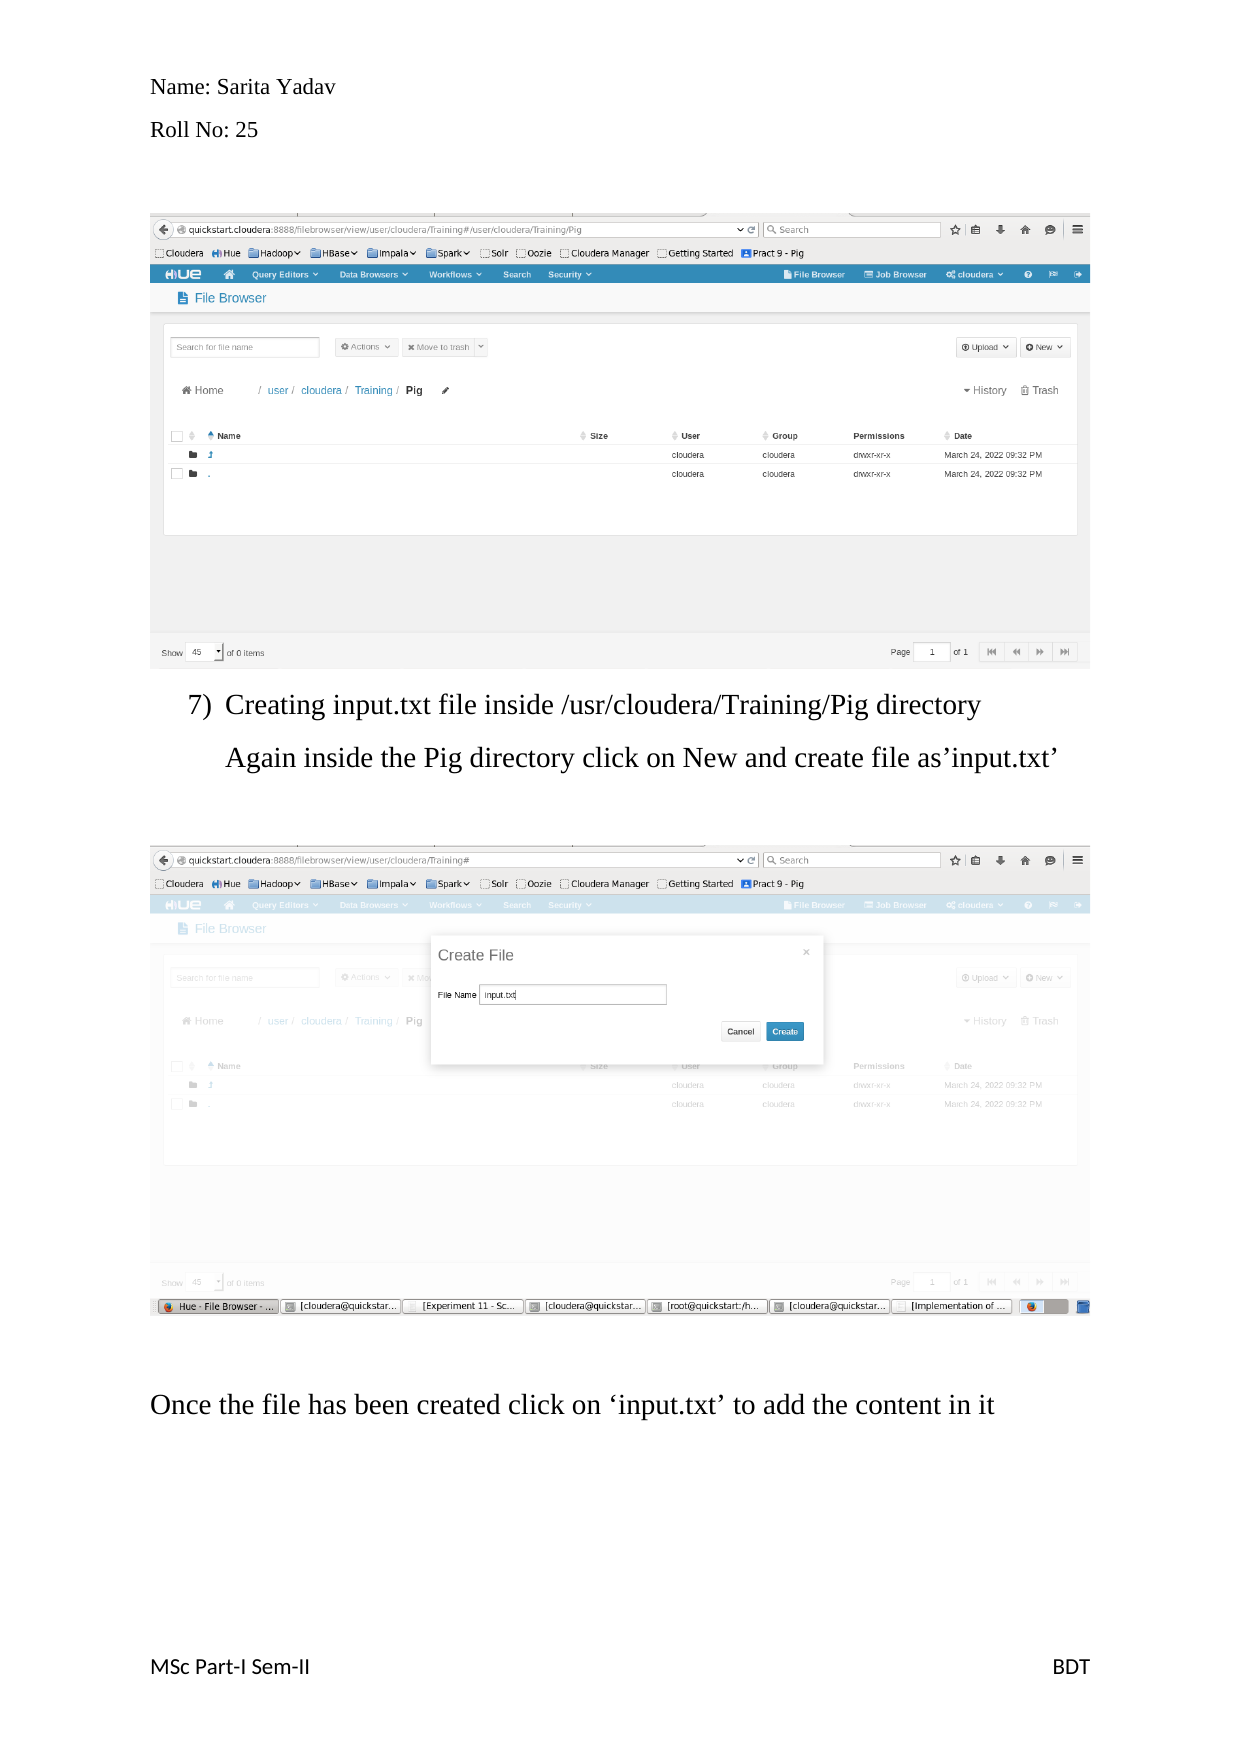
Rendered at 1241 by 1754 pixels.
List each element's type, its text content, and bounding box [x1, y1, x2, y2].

picture [150, 845, 1091, 1316]
picture [150, 213, 1091, 669]
list Creating input.txt file inside /usr/cloudera/Training/Pig directory [187, 687, 1090, 721]
text Once the file has been created click on ‘input.txt’ to add the content in it [150, 1387, 1090, 1421]
text Again inside the Pig directory click on New and create file as’input.txt’ [225, 740, 1090, 773]
